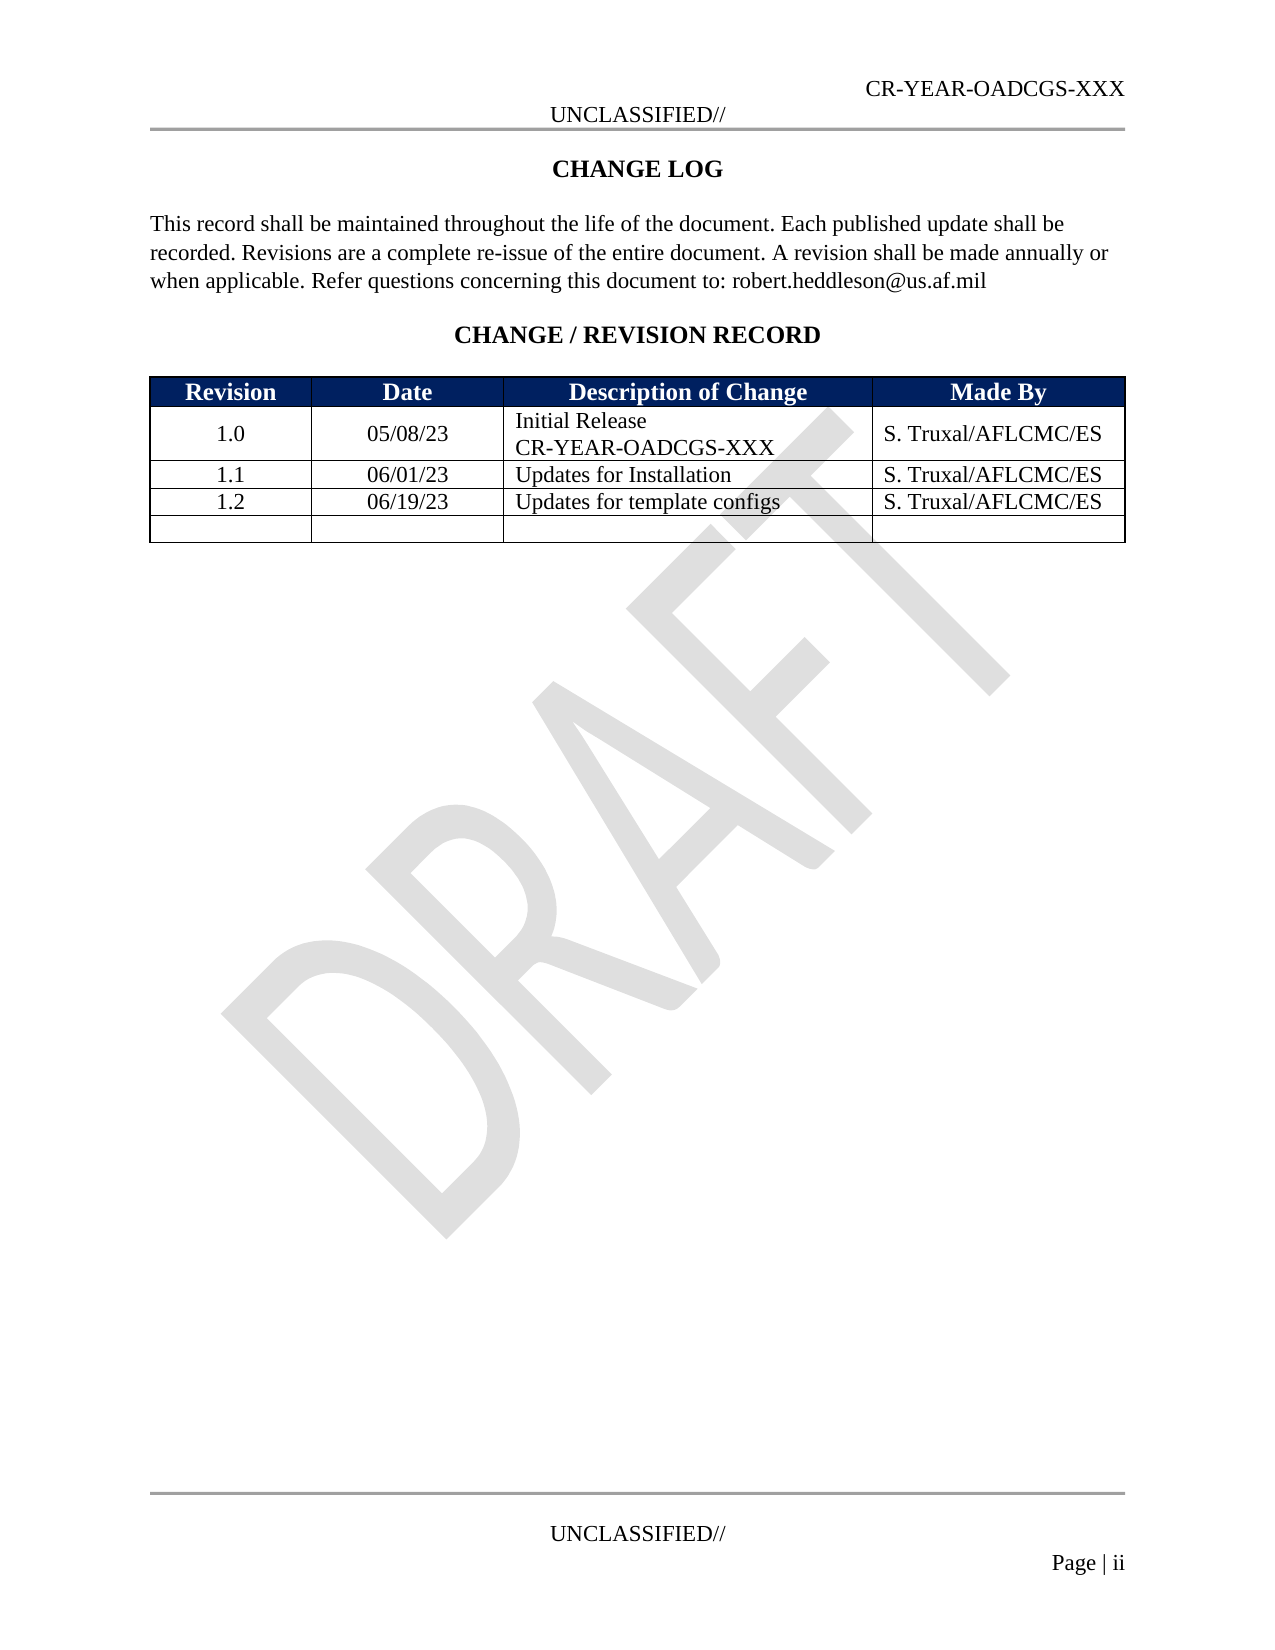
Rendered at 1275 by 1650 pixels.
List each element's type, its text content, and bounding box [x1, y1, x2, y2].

text This record shall be maintained throughout the life of the document. Each published update shall be recorded. Revisions are a complete re-issue of the entire document. A revision shall be made annually or when applicable. Refer questions concerning this document to: robert.heddleson@us.af.mil [150, 210, 1125, 293]
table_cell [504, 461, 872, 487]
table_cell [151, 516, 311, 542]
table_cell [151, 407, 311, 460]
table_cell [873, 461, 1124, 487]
text CHANGE / REVISION RECORD [150, 320, 1125, 349]
text CHANGE LOG [150, 154, 1125, 183]
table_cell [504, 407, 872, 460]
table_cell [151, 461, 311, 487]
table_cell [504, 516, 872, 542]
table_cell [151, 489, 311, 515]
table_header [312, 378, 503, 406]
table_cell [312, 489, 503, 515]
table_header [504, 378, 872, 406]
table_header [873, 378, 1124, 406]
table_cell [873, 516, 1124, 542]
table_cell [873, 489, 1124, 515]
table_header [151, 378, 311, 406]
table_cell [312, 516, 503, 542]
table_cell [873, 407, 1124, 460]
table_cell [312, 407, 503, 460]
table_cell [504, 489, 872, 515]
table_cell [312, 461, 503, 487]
